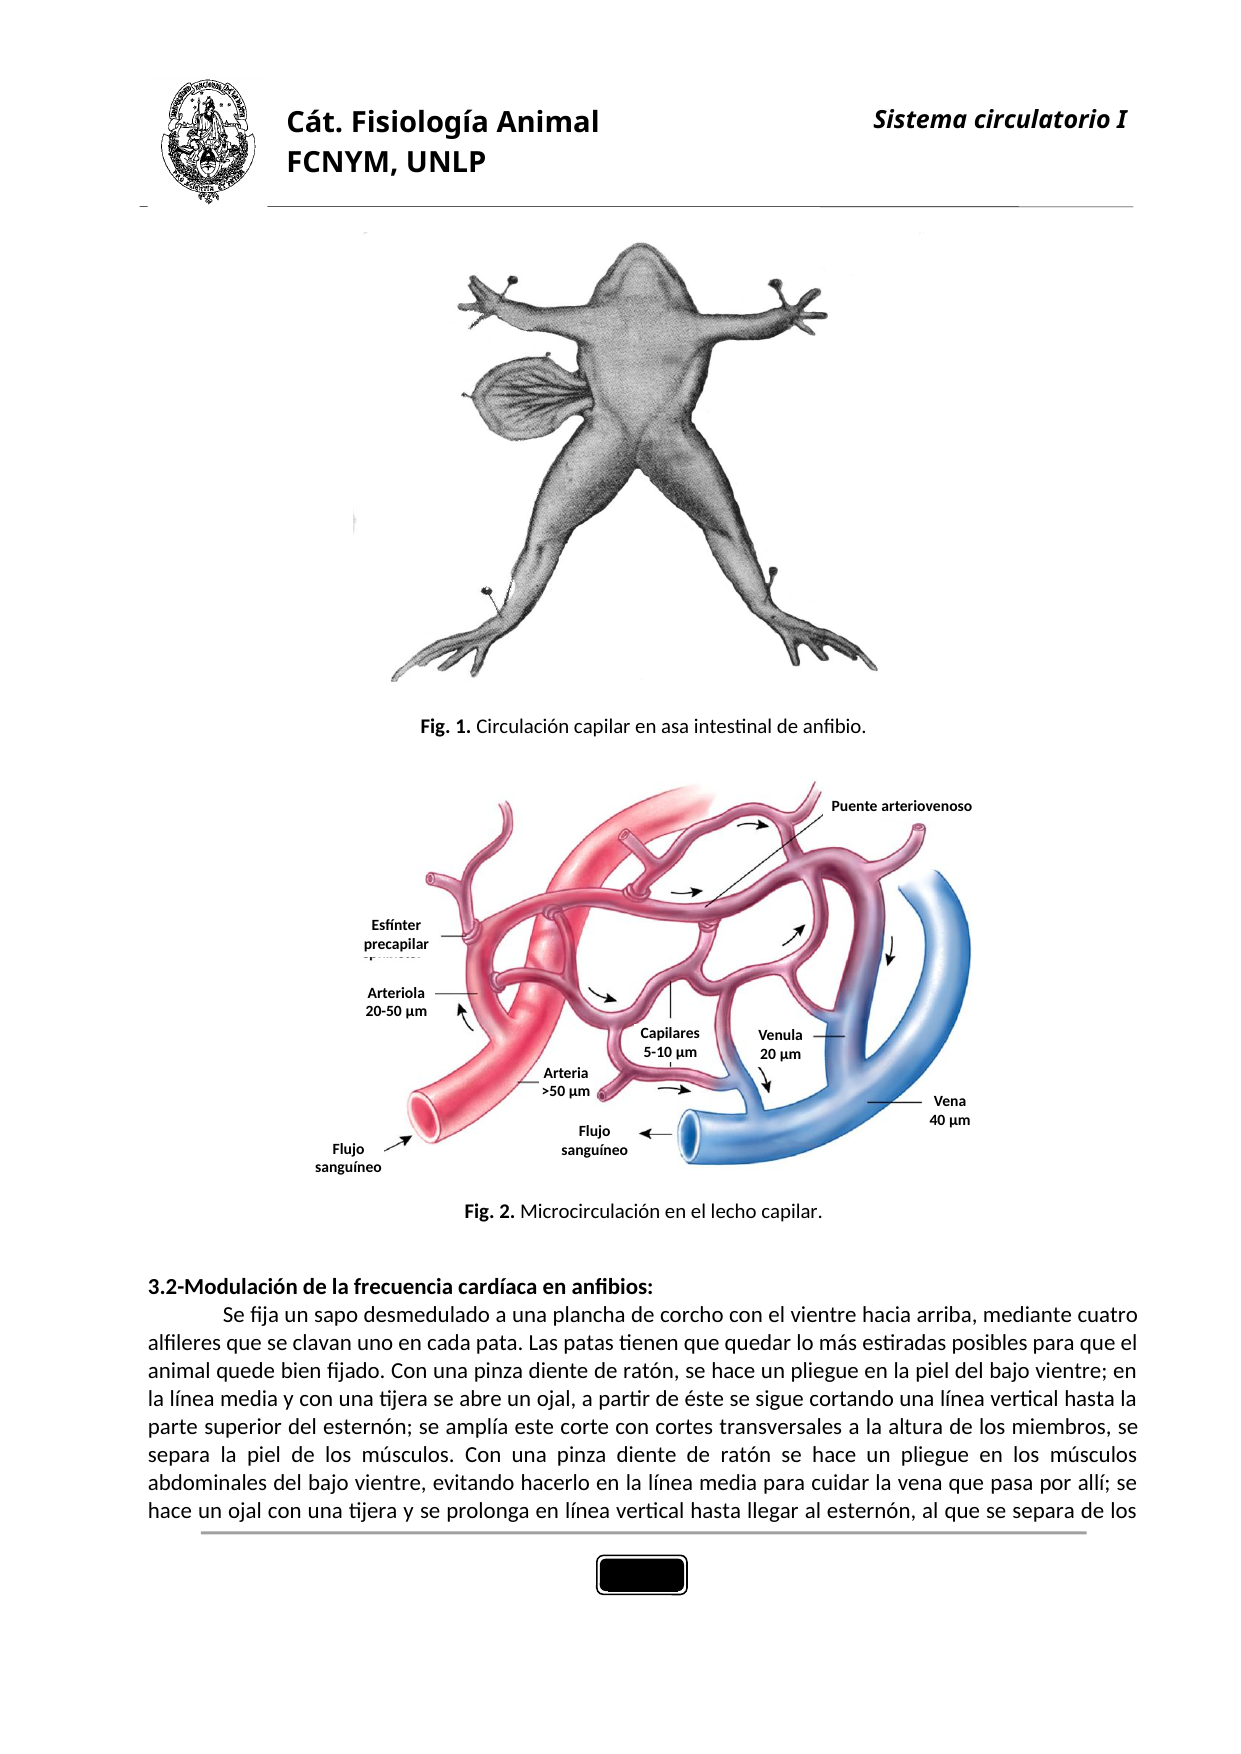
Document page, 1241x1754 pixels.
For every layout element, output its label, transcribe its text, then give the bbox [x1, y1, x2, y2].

picture [147, 75, 268, 207]
text 3.2-Modulación de la frecuencia cardíaca en anfibios: [148, 1272, 1140, 1300]
text Fig. 1. Circulación capilar en asa intestinal de anfibio. [148, 713, 1140, 738]
text Fig. 2. Microcirculación en el lecho capilar. [148, 1199, 1140, 1224]
